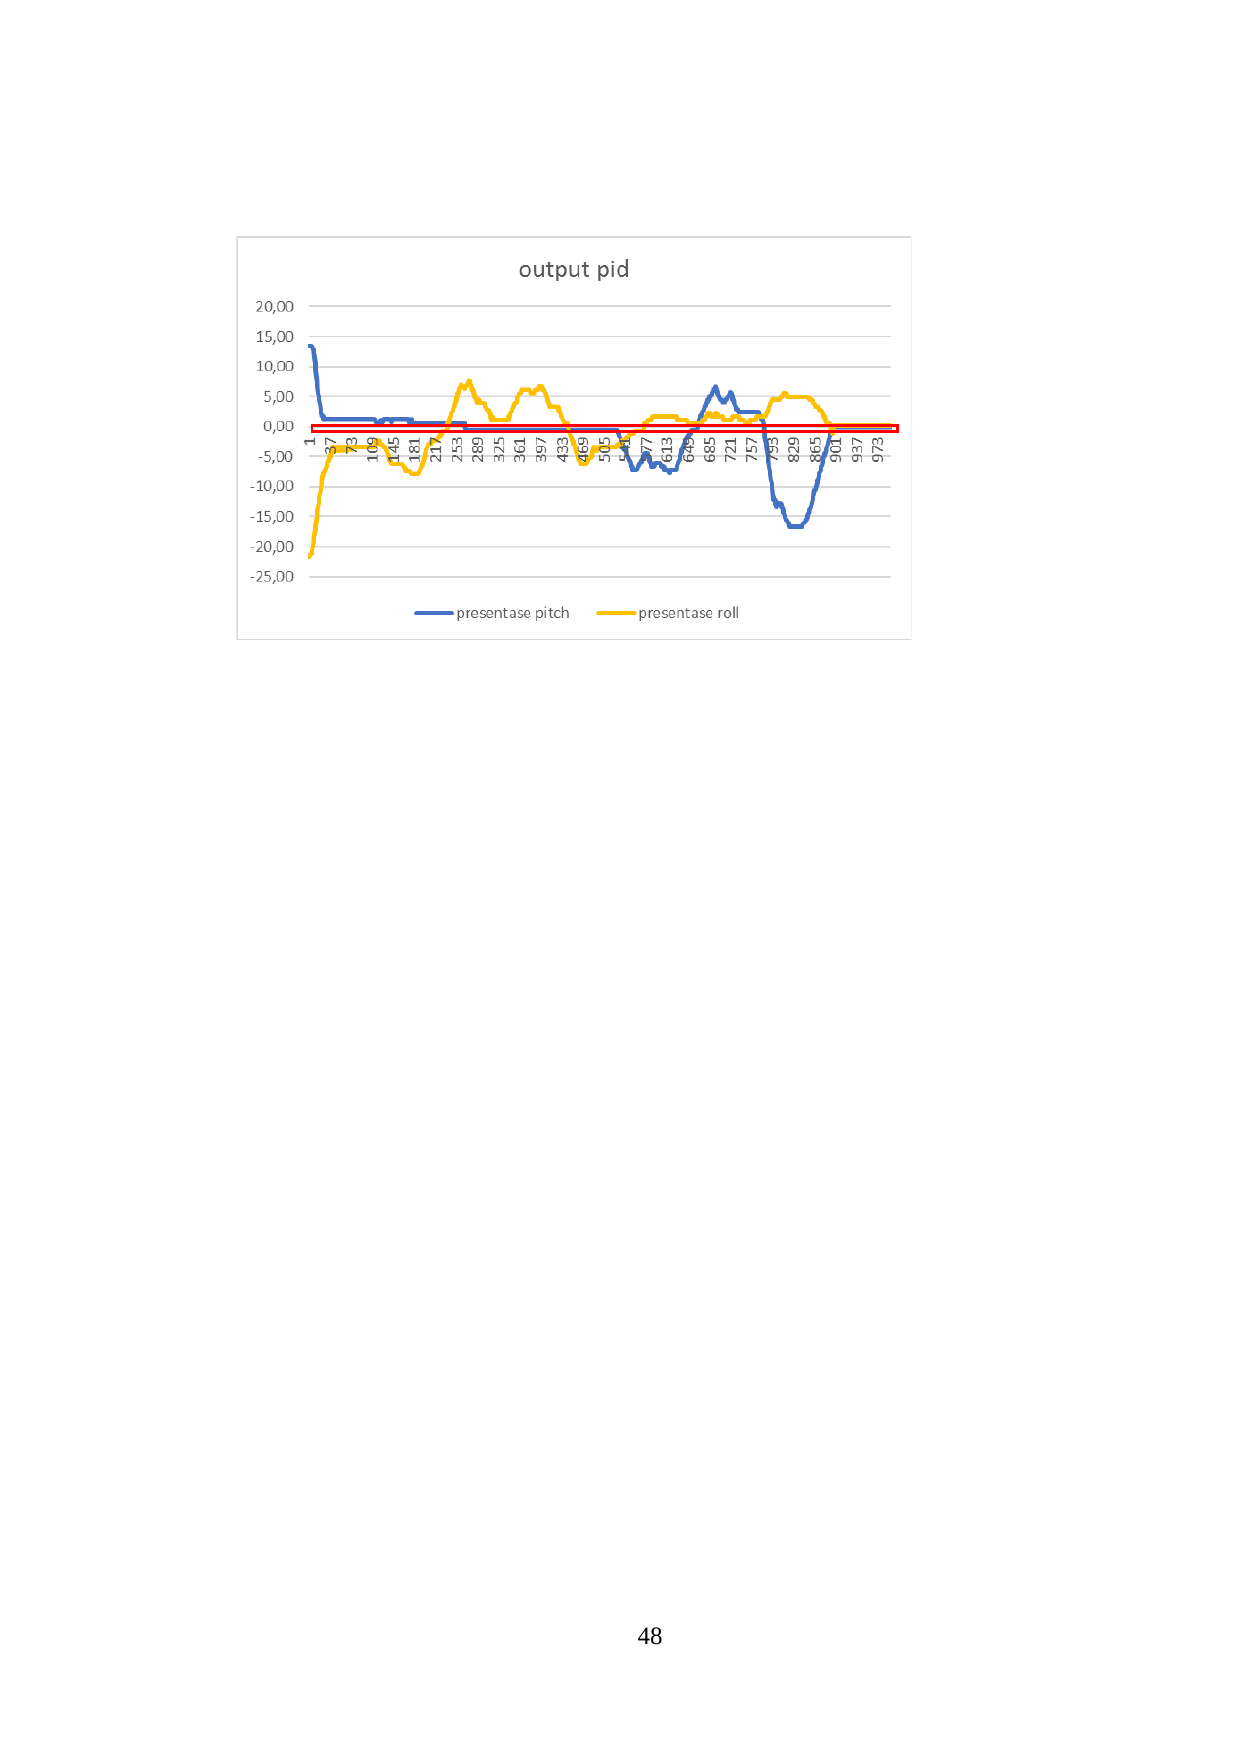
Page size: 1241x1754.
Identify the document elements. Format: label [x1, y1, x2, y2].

picture [236, 236, 912, 640]
